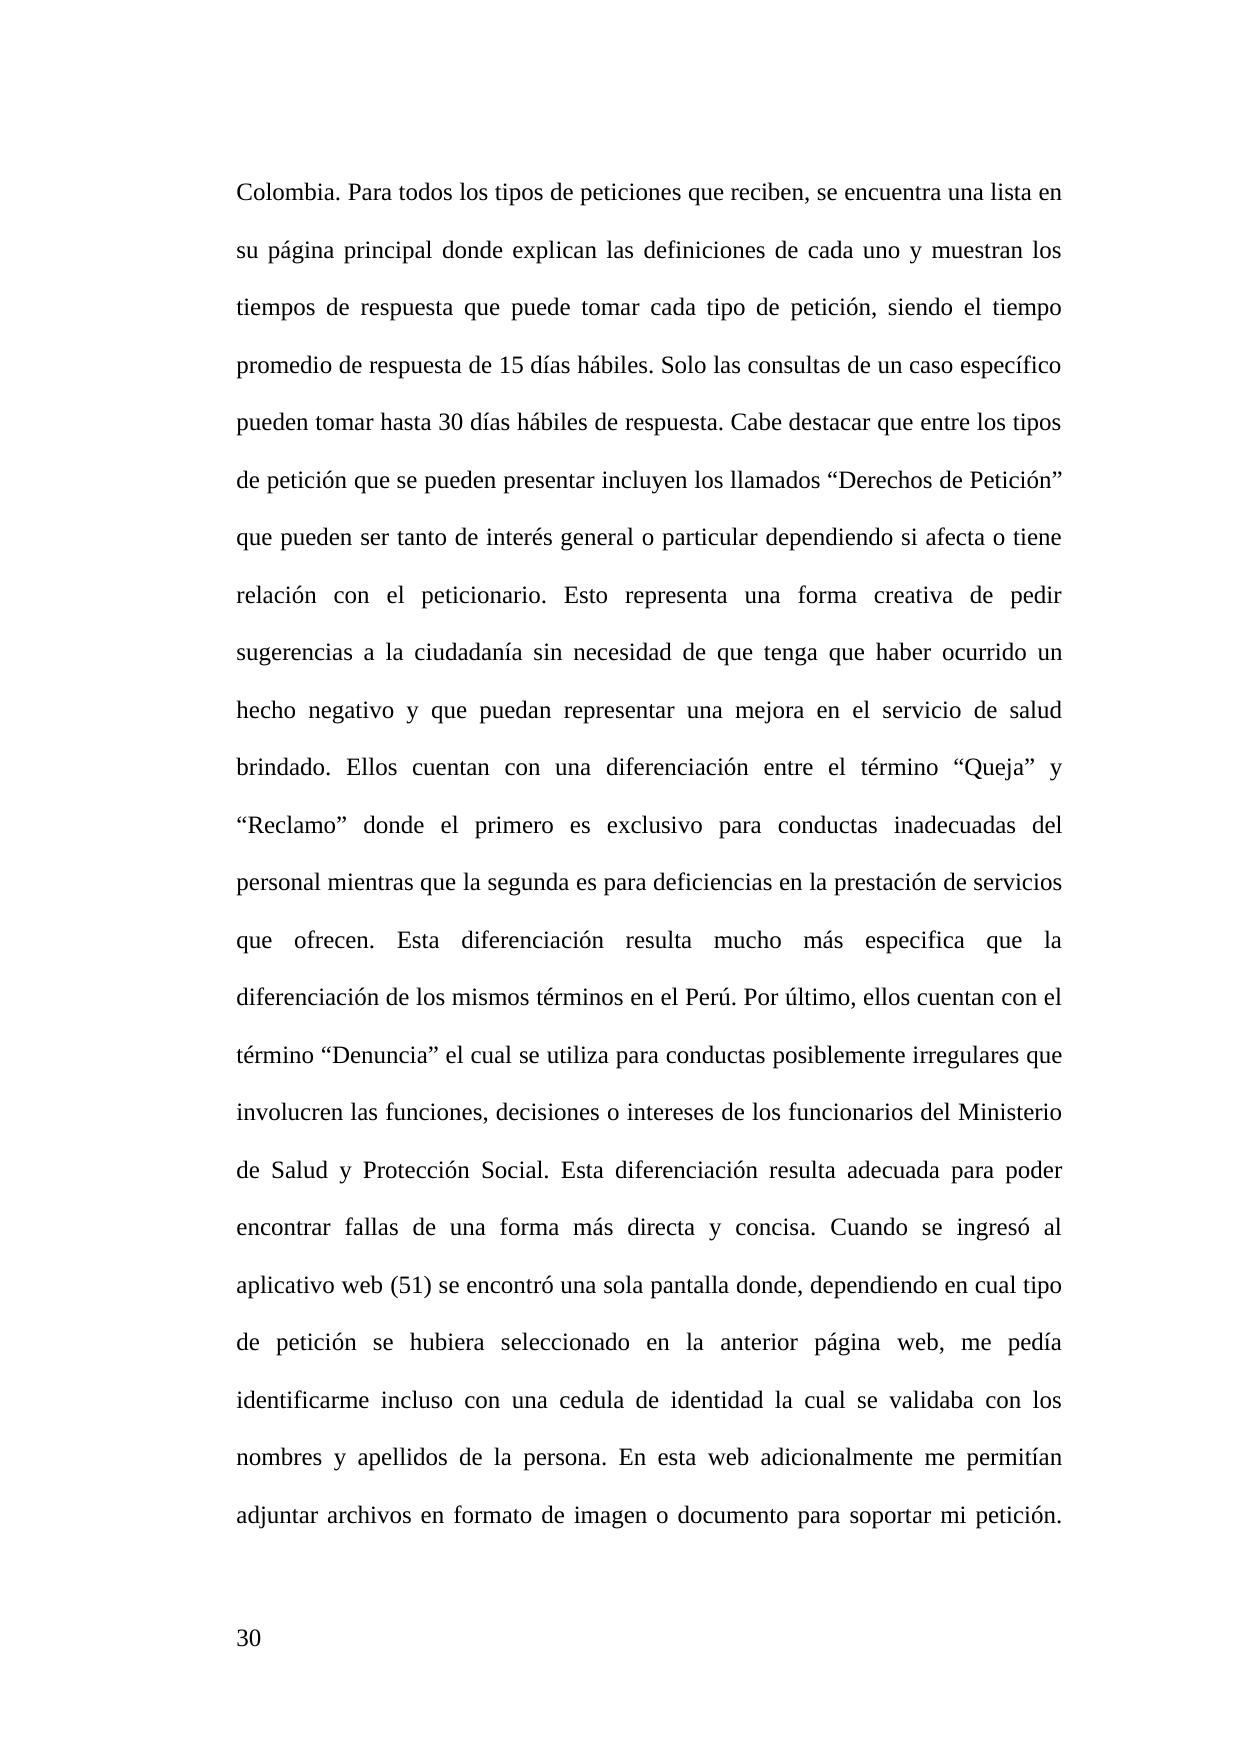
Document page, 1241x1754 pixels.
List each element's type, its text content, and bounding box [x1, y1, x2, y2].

text (50)(51) [236, 177, 1063, 1528]
